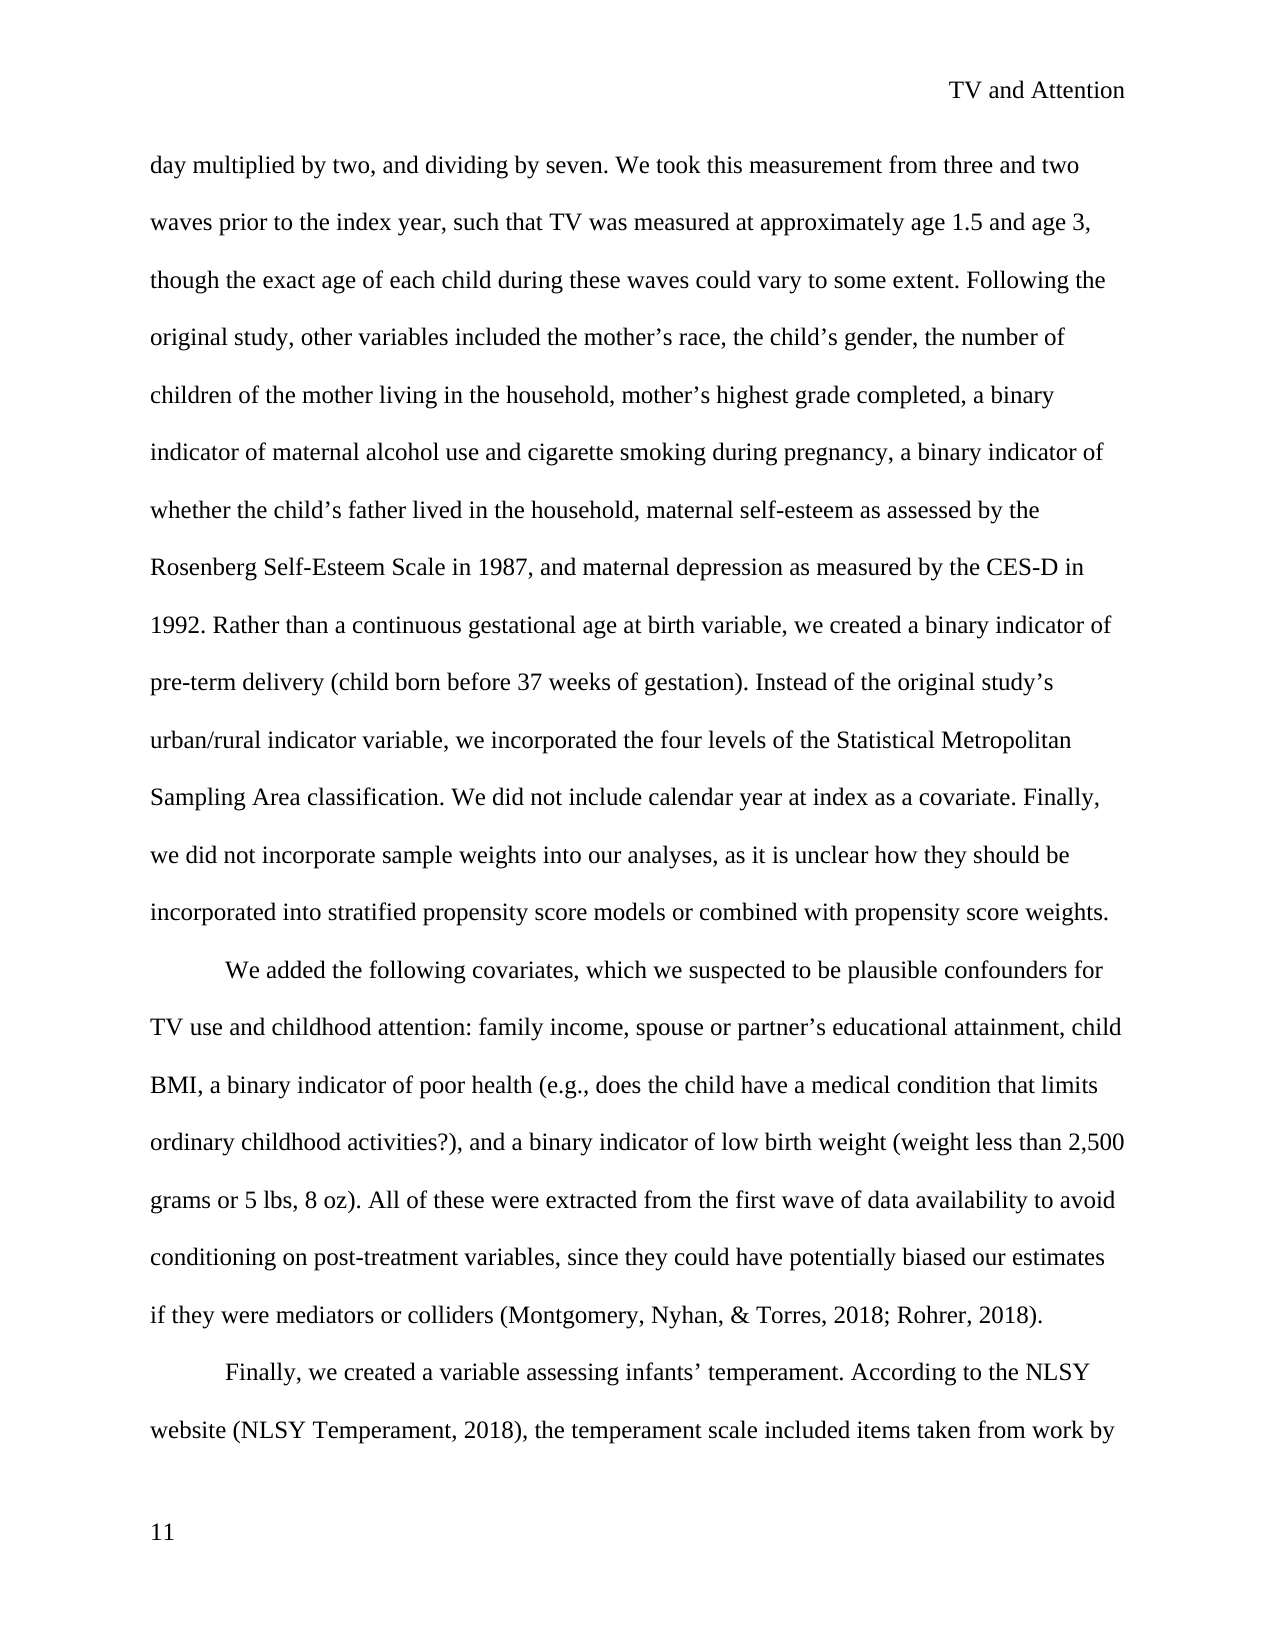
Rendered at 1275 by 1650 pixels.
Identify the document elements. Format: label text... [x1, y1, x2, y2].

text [150, 150, 1125, 926]
text We added the following covariates, which we suspected to be plausible confounders for TV use and childhood attention: family income, spouse or partner’s educational attainment, child BMI, a binary indicator of poor health (e.g., does the child have a medical condition that limits ordinary childhood activities?), and a binary indicator of low birth weight (weight less than 2,500 grams or 5 lbs, 8 oz). All of these were extracted from the first wave of data availability to avoid conditioning on post-treatment variables, since they could have potentially biased our estimates if they were mediators or colliders (Montgomery, Nyhan, & Torres, 2018; Rohrer, 2018). [150, 955, 1125, 1329]
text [150, 1357, 1125, 1444]
